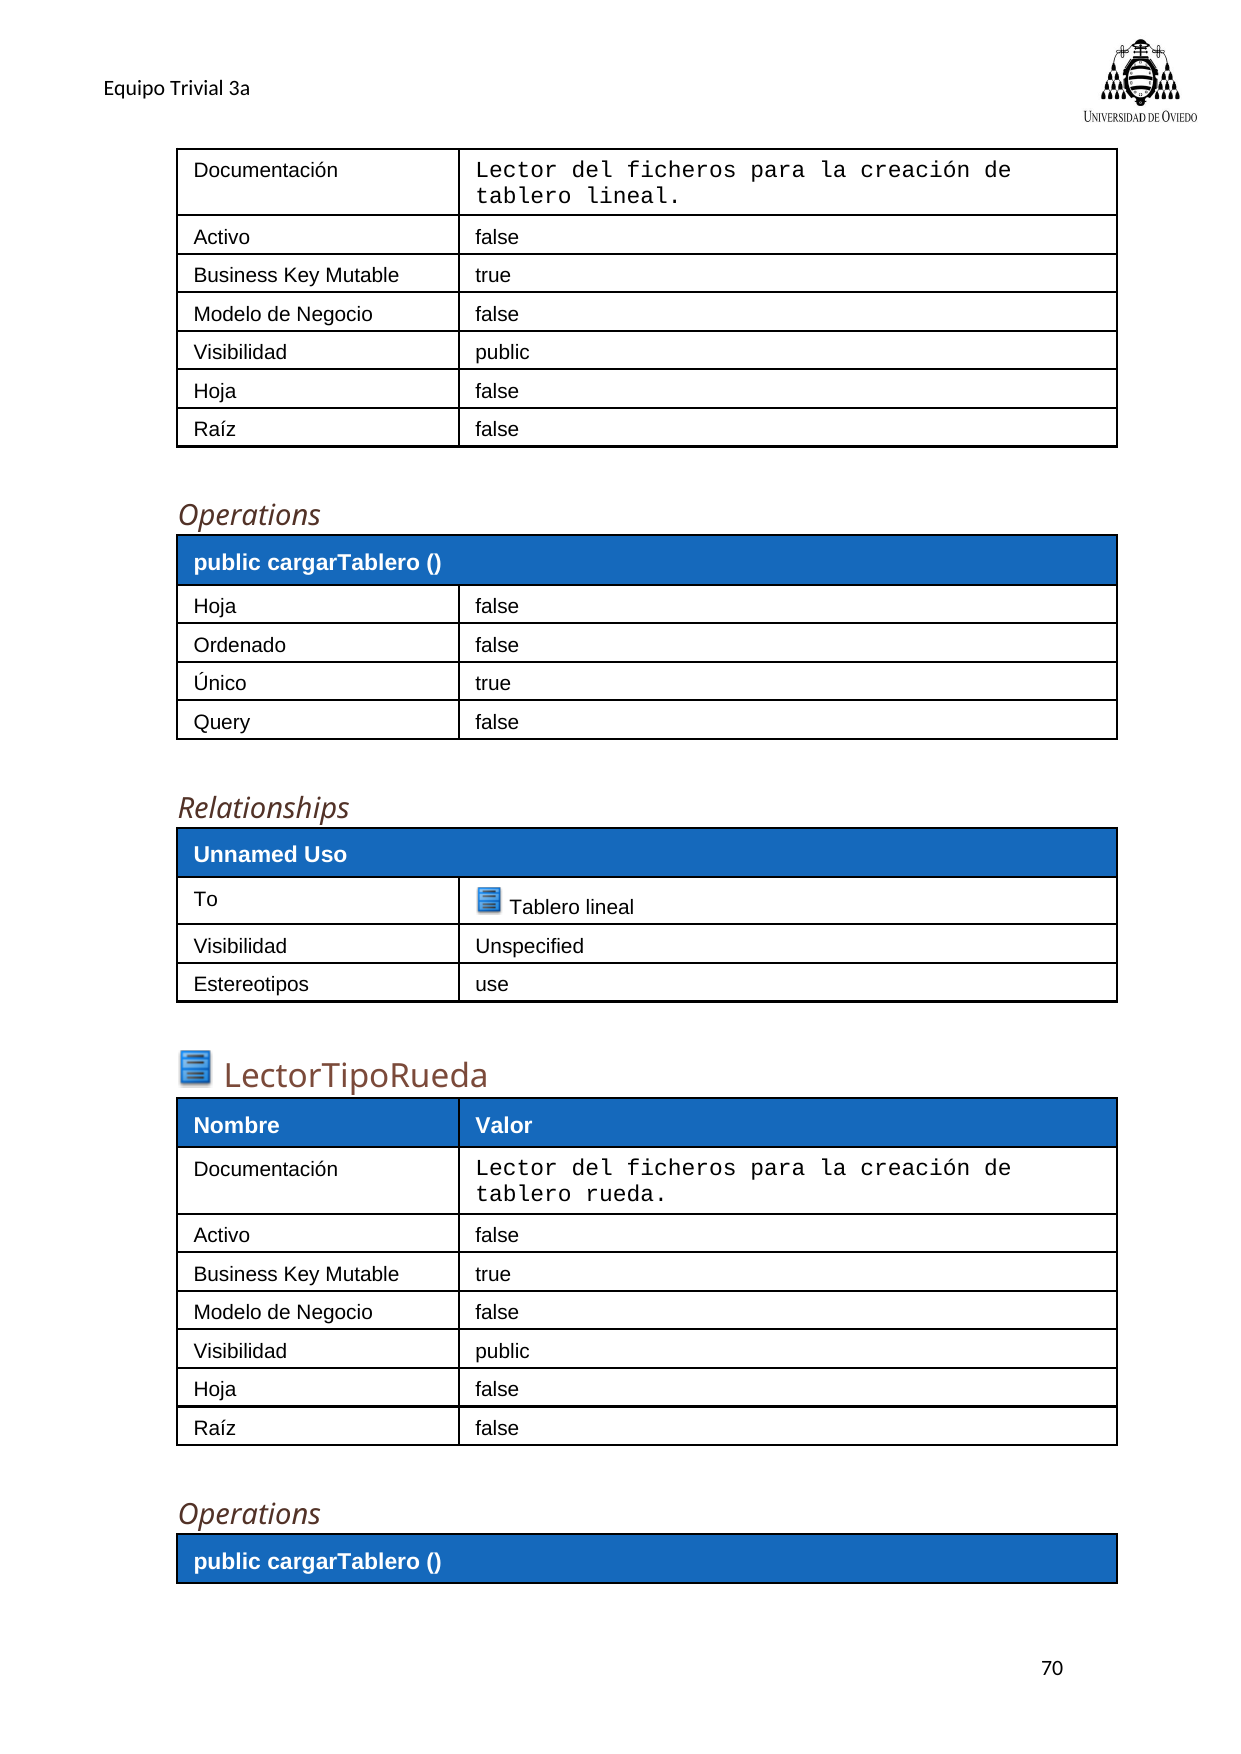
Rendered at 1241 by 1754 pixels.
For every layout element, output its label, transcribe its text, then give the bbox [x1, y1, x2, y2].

picture [475, 886, 504, 915]
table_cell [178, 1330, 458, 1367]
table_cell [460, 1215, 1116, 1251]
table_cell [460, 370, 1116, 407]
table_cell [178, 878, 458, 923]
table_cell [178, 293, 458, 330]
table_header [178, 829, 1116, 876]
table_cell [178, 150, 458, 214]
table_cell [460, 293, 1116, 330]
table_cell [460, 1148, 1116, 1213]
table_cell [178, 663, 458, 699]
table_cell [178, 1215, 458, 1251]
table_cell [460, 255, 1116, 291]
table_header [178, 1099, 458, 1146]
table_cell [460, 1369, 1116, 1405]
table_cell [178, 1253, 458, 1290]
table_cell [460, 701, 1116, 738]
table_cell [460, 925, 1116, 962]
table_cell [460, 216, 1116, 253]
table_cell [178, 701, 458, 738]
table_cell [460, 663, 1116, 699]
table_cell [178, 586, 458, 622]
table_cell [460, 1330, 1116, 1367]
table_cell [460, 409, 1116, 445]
picture [177, 1049, 215, 1088]
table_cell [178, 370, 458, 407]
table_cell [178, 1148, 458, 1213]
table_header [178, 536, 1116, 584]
subtitle LectorTipoRueda [177, 1050, 1063, 1097]
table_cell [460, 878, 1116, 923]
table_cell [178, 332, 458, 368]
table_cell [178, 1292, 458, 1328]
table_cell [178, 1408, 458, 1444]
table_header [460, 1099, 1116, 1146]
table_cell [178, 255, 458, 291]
picture [1077, 35, 1198, 123]
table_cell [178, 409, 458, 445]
subtitle Operations [177, 495, 1063, 534]
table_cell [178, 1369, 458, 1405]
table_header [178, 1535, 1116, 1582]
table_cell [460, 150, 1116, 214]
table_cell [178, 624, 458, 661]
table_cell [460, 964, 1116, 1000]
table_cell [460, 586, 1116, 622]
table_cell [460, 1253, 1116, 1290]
subtitle Operations [177, 1493, 1063, 1533]
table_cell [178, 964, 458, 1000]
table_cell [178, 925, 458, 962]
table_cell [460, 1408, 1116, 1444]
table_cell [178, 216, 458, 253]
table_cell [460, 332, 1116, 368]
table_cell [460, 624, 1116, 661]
subtitle Relationships [177, 787, 1063, 827]
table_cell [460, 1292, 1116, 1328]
